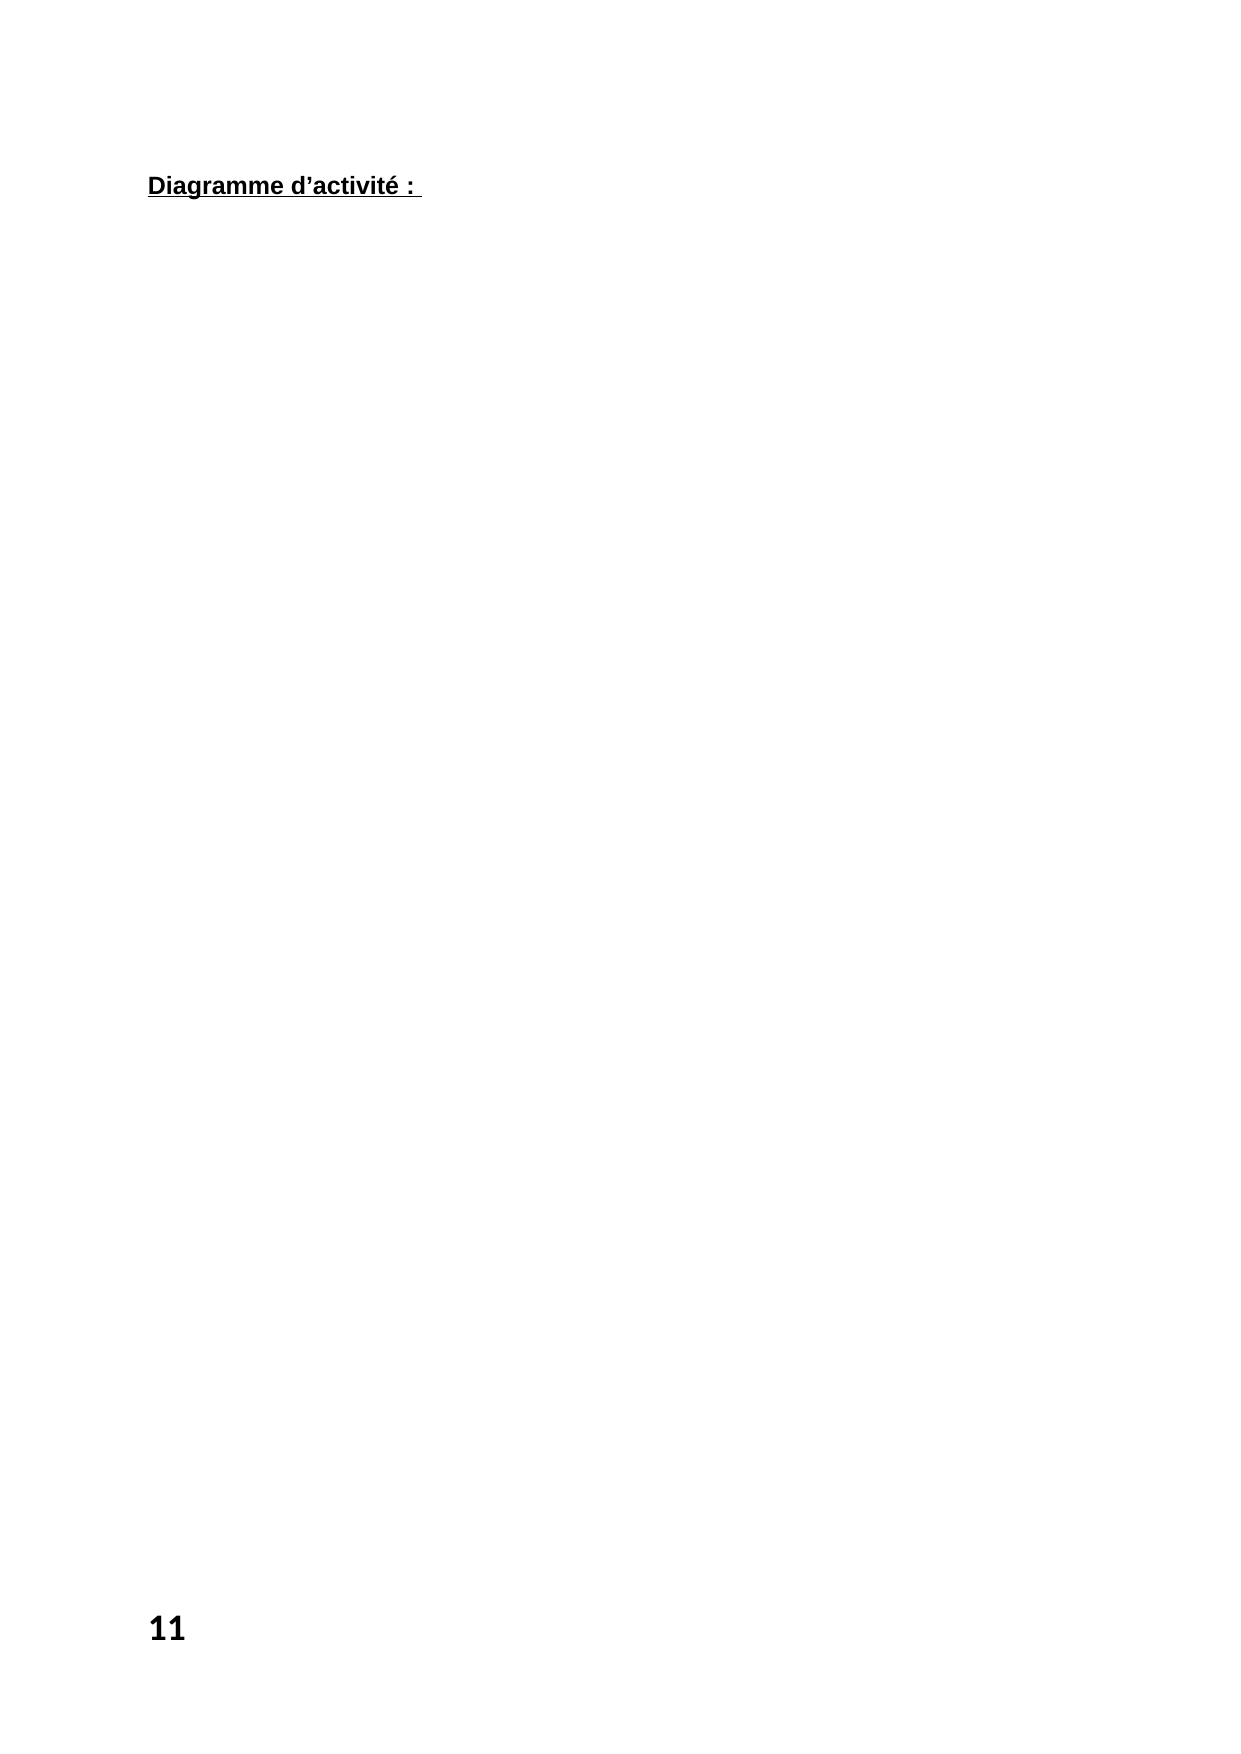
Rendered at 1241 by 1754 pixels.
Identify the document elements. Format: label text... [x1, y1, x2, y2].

text Diagramme d’activité : [148, 171, 1093, 200]
